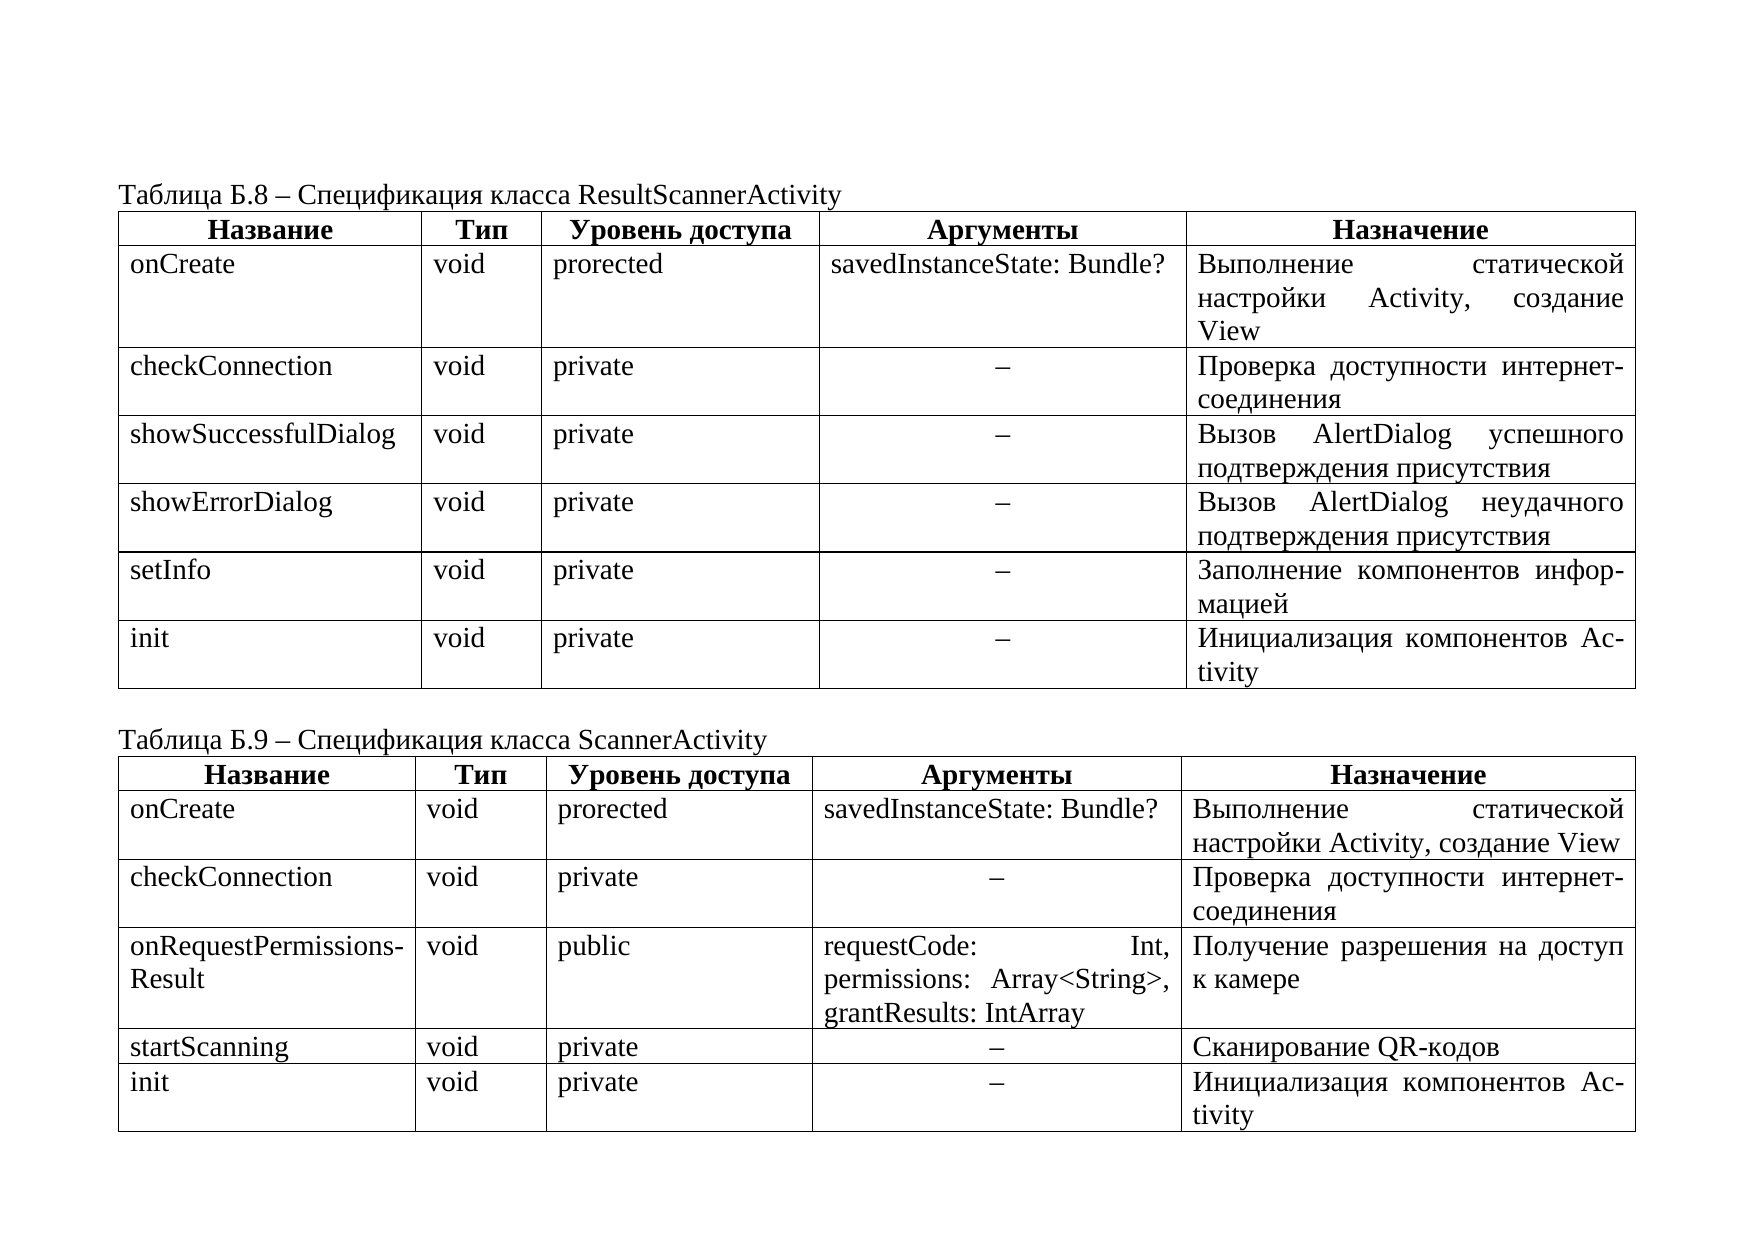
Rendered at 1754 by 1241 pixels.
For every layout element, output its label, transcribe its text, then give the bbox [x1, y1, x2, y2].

table_cell – [820, 348, 1186, 415]
table_cell onCreate [119, 246, 421, 347]
table_cell void [416, 928, 546, 1028]
table_cell Заполнение компонентов информацией [1187, 553, 1635, 619]
table_cell init [119, 1064, 415, 1131]
table_cell Выполнение статической настройки Activity, создание View [1182, 791, 1635, 858]
table_cell Проверка доступности интернет-соединения [1182, 860, 1635, 927]
table_cell – [813, 860, 1181, 927]
table_cell public [547, 928, 812, 1028]
table_cell void [422, 416, 541, 483]
table_cell showSuccessfulDialog [119, 416, 421, 483]
table_cell void [422, 553, 541, 619]
table_cell private [542, 553, 819, 619]
table_cell private [547, 860, 812, 927]
table_cell startScanning [119, 1029, 415, 1063]
table_cell private [542, 621, 819, 688]
table_cell private [547, 1029, 812, 1063]
table_cell setInfo [119, 553, 421, 619]
table_cell Вызов AlertDialog неудачного подтверждения присутствия [1187, 484, 1635, 551]
table_cell checkConnection [119, 348, 421, 415]
table_cell void [422, 246, 541, 347]
table_cell void [416, 1064, 546, 1131]
table_cell Инициализация компонентов Activity [1182, 1064, 1635, 1131]
table_cell void [422, 621, 541, 688]
table_header Аргументы [820, 212, 1186, 245]
table_header Уровень доступа [547, 757, 812, 790]
text Таблица Б.8 – Спецификация класса ResultScannerActivity [118, 177, 1636, 211]
table_header Тип [422, 212, 541, 245]
table_cell Проверка доступности интернет-соединения [1187, 348, 1635, 415]
table_cell Инициализация компонентов Activity [1187, 621, 1635, 688]
table_cell private [542, 484, 819, 551]
table_cell savedInstanceState: Bundle? [820, 246, 1186, 347]
table_cell requestCode: Int, permissions: Array<String>, grantResults: IntArray [813, 928, 1181, 1028]
table_header Уровень доступа [542, 212, 819, 245]
table_cell – [820, 621, 1186, 688]
table_cell showErrorDialog [119, 484, 421, 551]
table_cell – [820, 553, 1186, 619]
table_header Название [119, 212, 421, 245]
table_cell private [542, 348, 819, 415]
table_cell – [820, 416, 1186, 483]
table_cell savedInstanceState: Bundle? [813, 791, 1181, 858]
table_cell init [119, 621, 421, 688]
table_cell – [813, 1064, 1181, 1131]
table_cell prorected [547, 791, 812, 858]
table_cell prorected [542, 246, 819, 347]
table_header Назначение [1182, 757, 1635, 790]
table_header Назначение [1187, 212, 1635, 245]
table_cell void [416, 791, 546, 858]
table_header Аргументы [813, 757, 1181, 790]
table_cell Получение разрешения на доступ к камере [1182, 928, 1635, 1028]
table_cell Вызов AlertDialog успешного подтверждения присутствия [1187, 416, 1635, 483]
table_header Тип [416, 757, 546, 790]
table_cell Сканирование QR-кодов [1182, 1029, 1635, 1063]
table_cell void [422, 348, 541, 415]
table_cell void [416, 860, 546, 927]
table_cell – [820, 484, 1186, 551]
table_cell void [422, 484, 541, 551]
table_cell onRequestPermissions-Result [119, 928, 415, 1028]
table_cell private [547, 1064, 812, 1131]
table_header Название [119, 757, 415, 790]
text Таблица Б.9 – Спецификация класса ScannerActivity [118, 722, 1636, 756]
table_cell – [813, 1029, 1181, 1063]
table_cell private [542, 416, 819, 483]
table_cell checkConnection [119, 860, 415, 927]
table_cell Выполнение статической настройки Activity, создание View [1187, 246, 1635, 347]
table_cell onCreate [119, 791, 415, 858]
table_cell void [416, 1029, 546, 1063]
